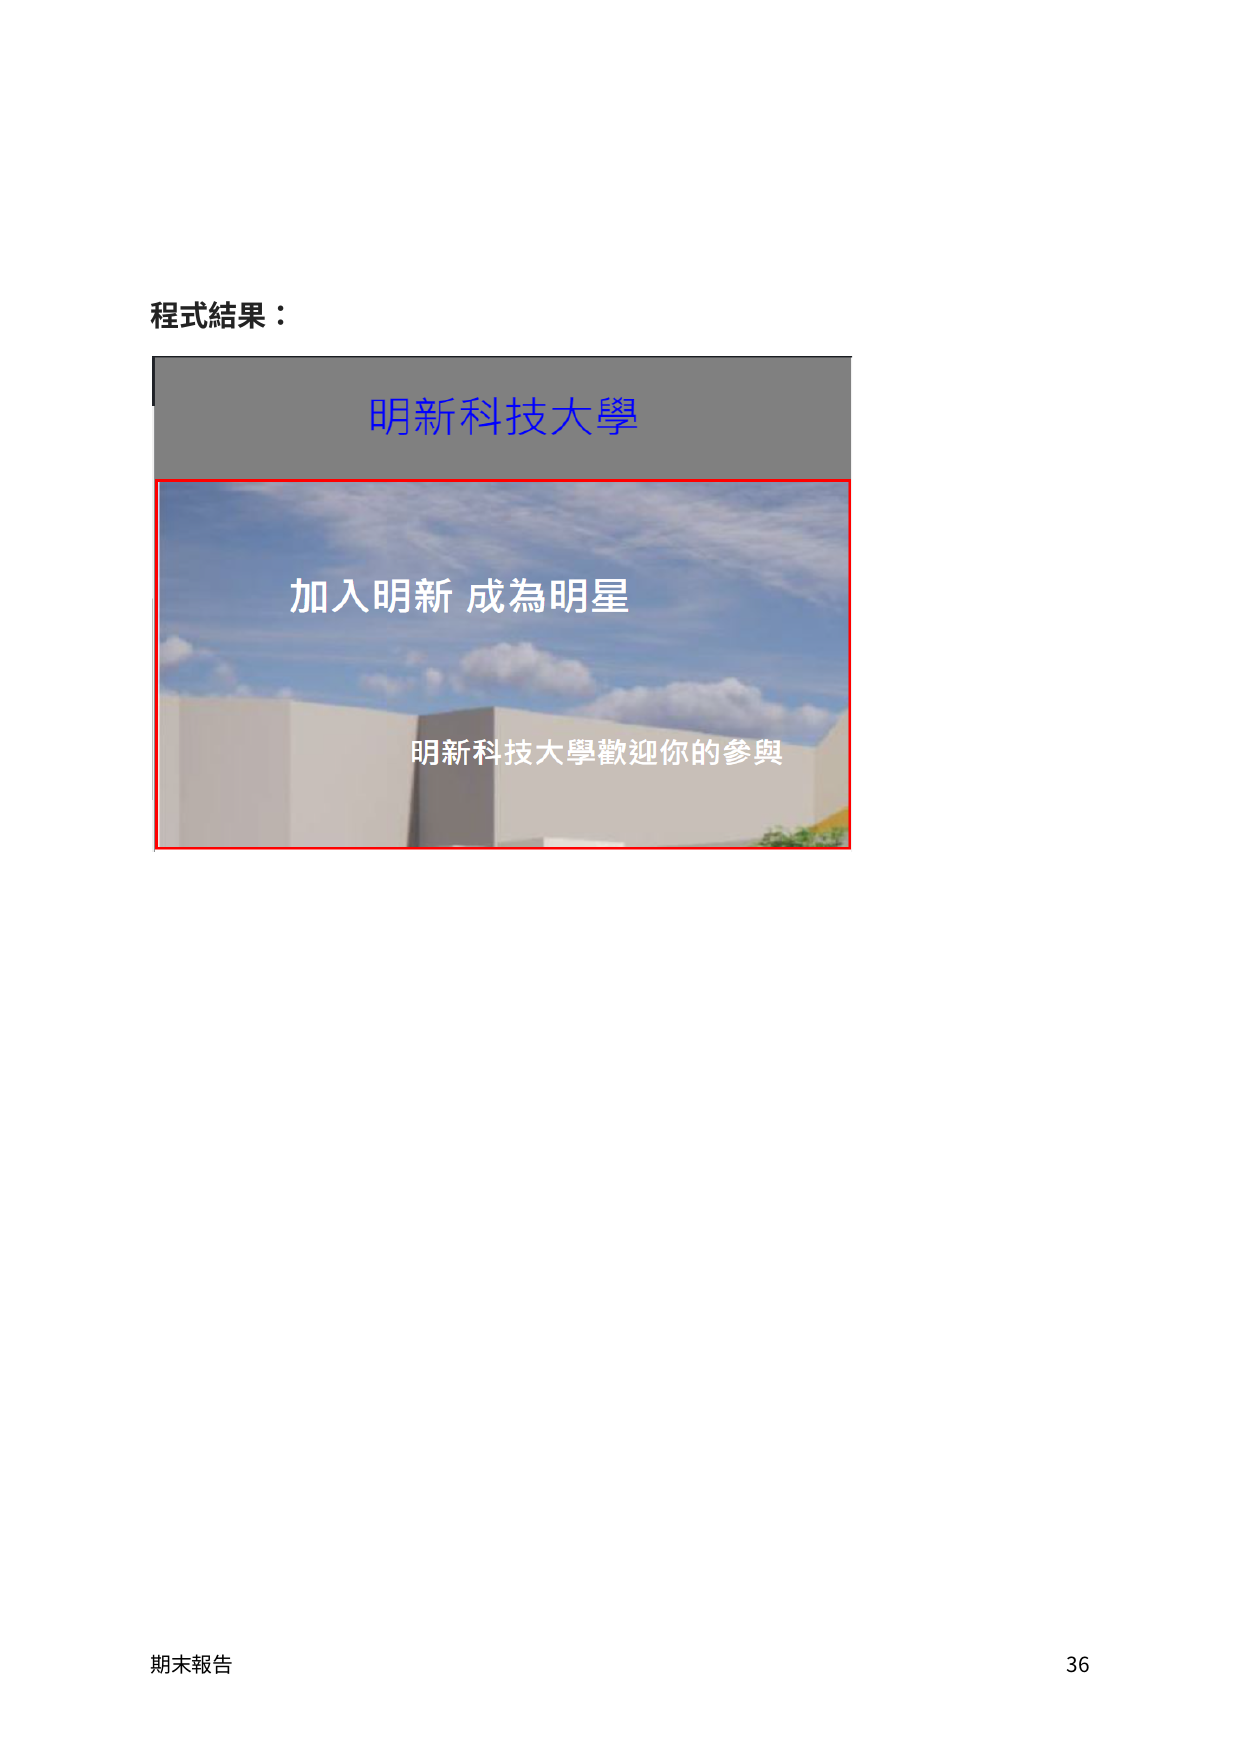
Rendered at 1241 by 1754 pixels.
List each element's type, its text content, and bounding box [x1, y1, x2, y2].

text 程式結果： [150, 293, 1090, 335]
picture [152, 356, 853, 852]
